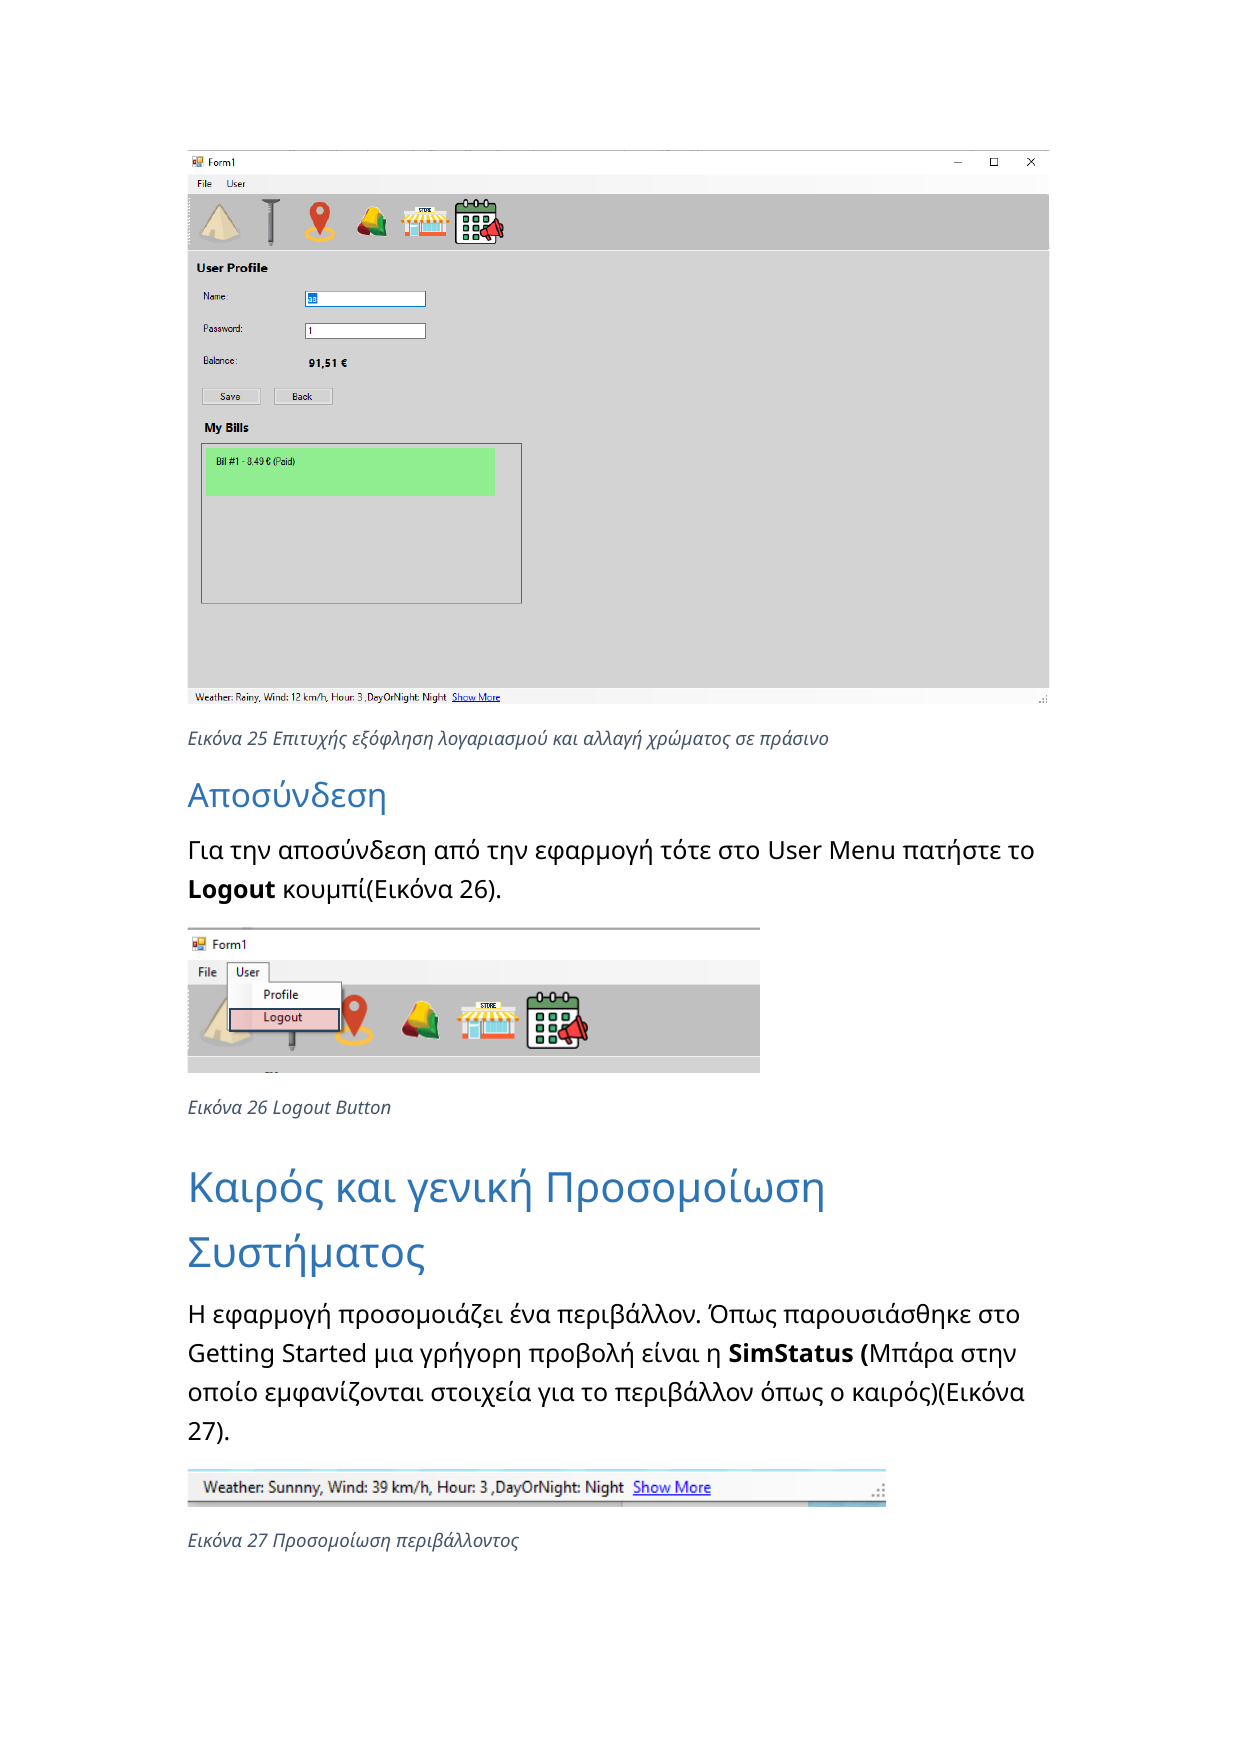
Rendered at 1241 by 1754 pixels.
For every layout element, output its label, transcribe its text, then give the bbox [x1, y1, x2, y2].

picture [187, 927, 760, 1073]
text Η εφαρμογή προσομοιάζει ένα περιβάλλον. Όπως παρουσιάσθηκε στο Getting Started μια γρήγορη προβολή είναι η SimStatus (Μπάρα στην οποίο εμφανίζονται στοιχεία για το περιβάλλον όπως ο καιρός)(Εικόνα 27). [187, 1296, 1053, 1448]
picture [187, 150, 1050, 704]
text Για την αποσύνδεση από την εφαρμογή τότε στο User Menu πατήστε το Logout κουμπί(Εικόνα 26). [187, 832, 1053, 906]
text Εικόνα 27 Προσομοίωση περιβάλλοντος [187, 1528, 1053, 1553]
picture [187, 1469, 887, 1507]
text Εικόνα 25 Επιτυχής εξόφληση λογαριασμού και αλλαγή χρώματος σε πράσινο [187, 726, 1053, 751]
text Εικόνα 26 Logout Button [187, 1094, 1053, 1120]
subtitle Αποσύνδεση [187, 772, 1053, 817]
subtitle Καιρός και γενική Προσομοίωση Συστήματος [187, 1157, 1053, 1279]
